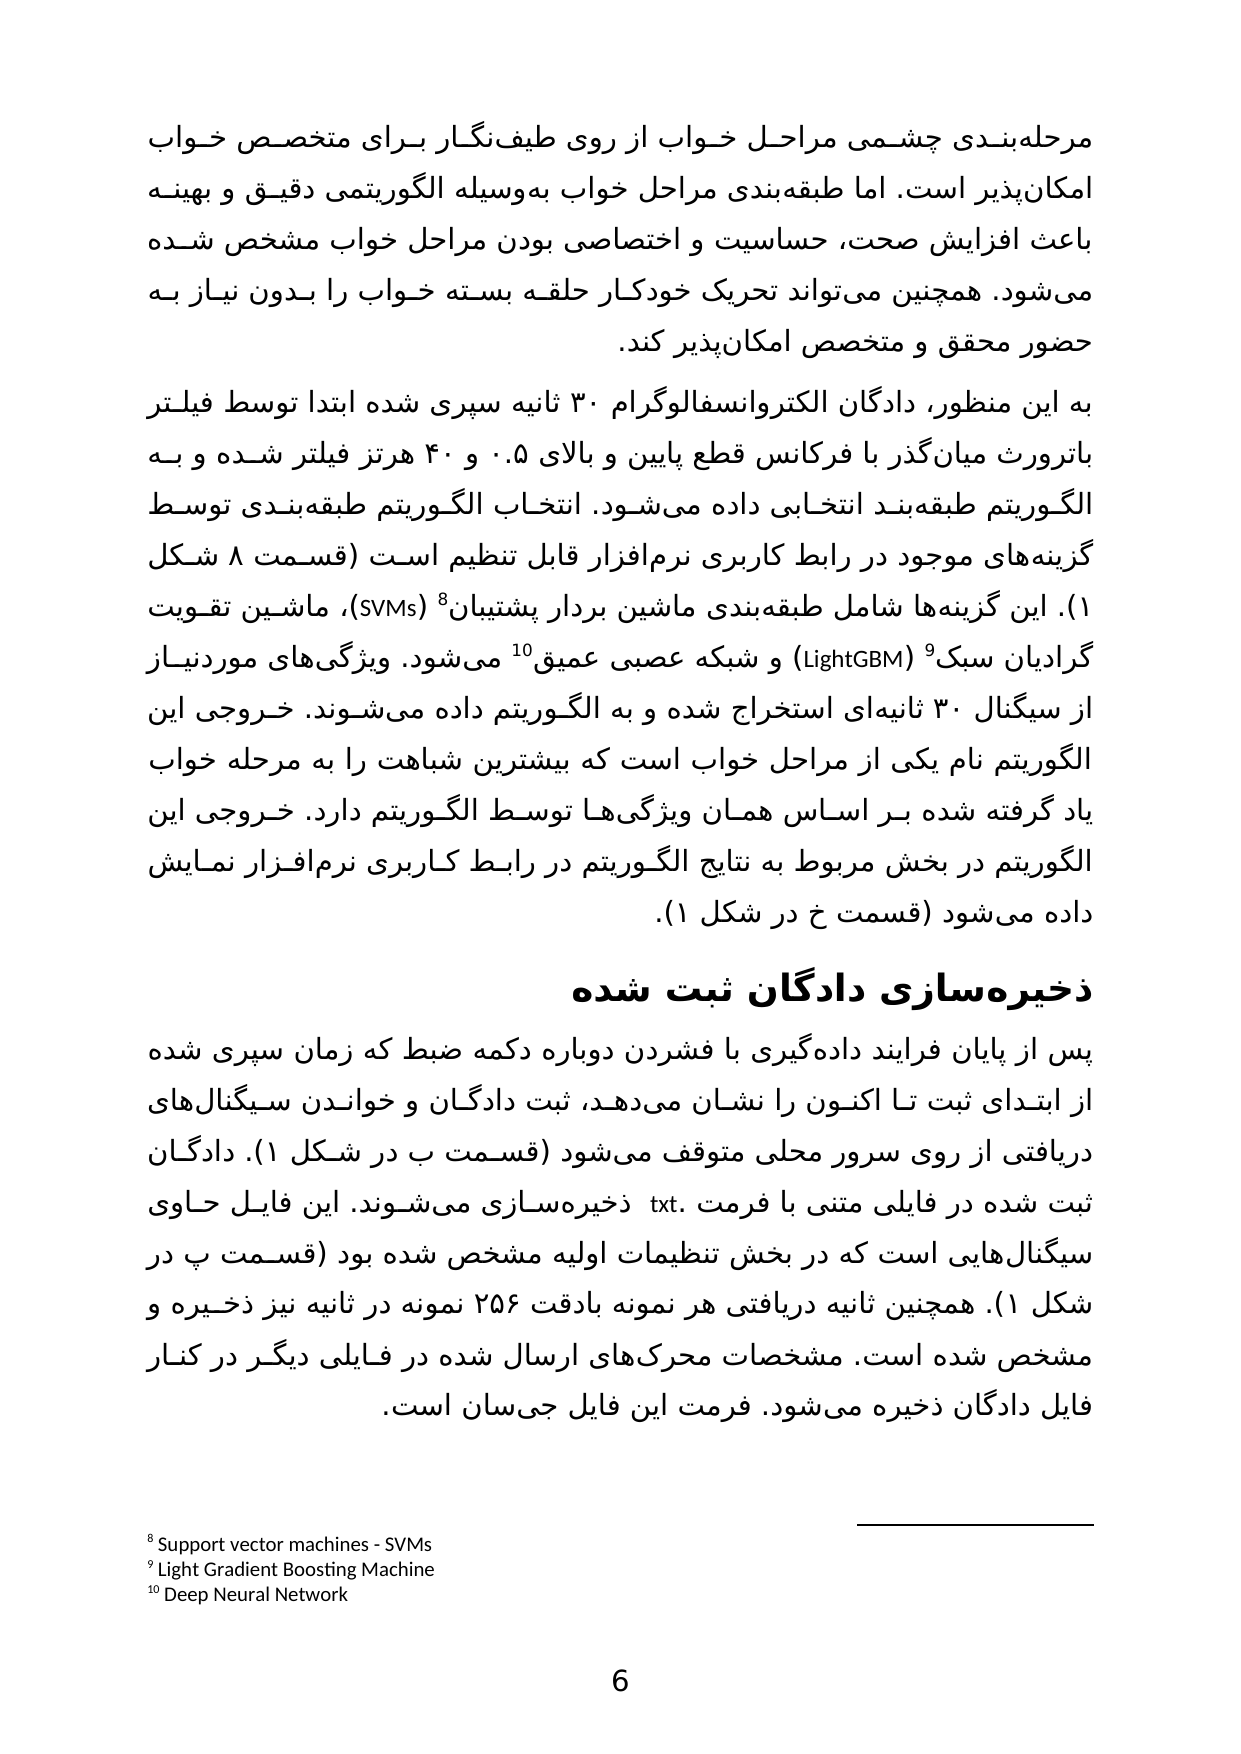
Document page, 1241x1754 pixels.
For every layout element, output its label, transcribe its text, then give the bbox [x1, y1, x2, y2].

text پس از پایان فرایند داده‌گیری با فشردن دوباره دکمه ضبط که زمان سپری شده از ابتدای ثبت تا اکنون را نشان می‌دهد، ثبت دادگان و خواندن سیگنال‌های دریافتی از روی سرور محلی متوقف می‌شود (قسمت ب در شکل ۱). دادگان ثبت شده در فایلی متنی با فرمت .txt ذخیره‌سازی می‌شوند. این فایل حاوی سیگنال‌هایی است که در بخش تنظیمات اولیه مشخص شده بود (قسمت پ در شکل ۱). همچنین ثانیه دریافتی هر نمونه بادقت ۲۵۶ نمونه در ثانیه نیز ذخیره و مشخص شده است. مشخصات محرک‌های ارسال شده در فایلی دیگر در کنار فایل دادگان ذخیره می‌شود. فرمت این فایل جی‌سان است. [147, 1032, 1093, 1423]
subtitle ذخیره‌سازی دادگان ثبت شده [147, 967, 1093, 1010]
text مرحله‌بندی چشمی مراحل خواب از روی طیف‌نگار برای متخصص خواب امکان‌پذیر است. اما طبقه‌بندی مراحل خواب به‌وسیله الگوریتمی دقیق و بهینه باعث افزایش صحت، حساسیت و اختصاصی بودن مراحل خواب مشخص شده می‌شود. همچنین می‌تواند تحریک خودکار حلقه بسته خواب را بدون نیاز به حضور محقق و متخصص امکان‌پذیر کند. [147, 121, 1093, 358]
text به این منظور، دادگان الکتروانسفالوگرام ۳۰ ثانیه سپری شده ابتدا توسط فیلتر باترورث میان‌گذر با فرکانس قطع پایین و بالای ۰.۵ و ۴۰ هرتز فیلتر شده و به الگوریتم طبقه‌بند انتخابی داده می‌شود. انتخاب الگوریتم طبقه‌بندی توسط گزینه‌های موجود در رابط کاربری نرم‌افزار قابل تنظیم است (قسمت ۸ شکل ۱). این گزینه‌ها شامل طبقه‌بندی ماشین بردار پشتیبان (SVMs)، ماشین تقویت گرادیان سبک (LightGBM) و شبکه عصبی عمیق می‌شود. ویژگی‌های موردنیاز از سیگنال ۳۰ ثانیه‌ای استخراج شده و به الگوریتم داده می‌شوند. خروجی این الگوریتم نام یکی از مراحل خواب است که بیشترین شباهت را به مرحله خواب یاد گرفته شده بر اساس همان ویژگی‌ها توسط الگوریتم دارد. خروجی این الگوریتم در بخش مربوط به نتایج الگوریتم در رابط کاربری نرم‌افزار نمایش داده می‌شود (قسمت خ در شکل ۱). [147, 386, 1093, 929]
